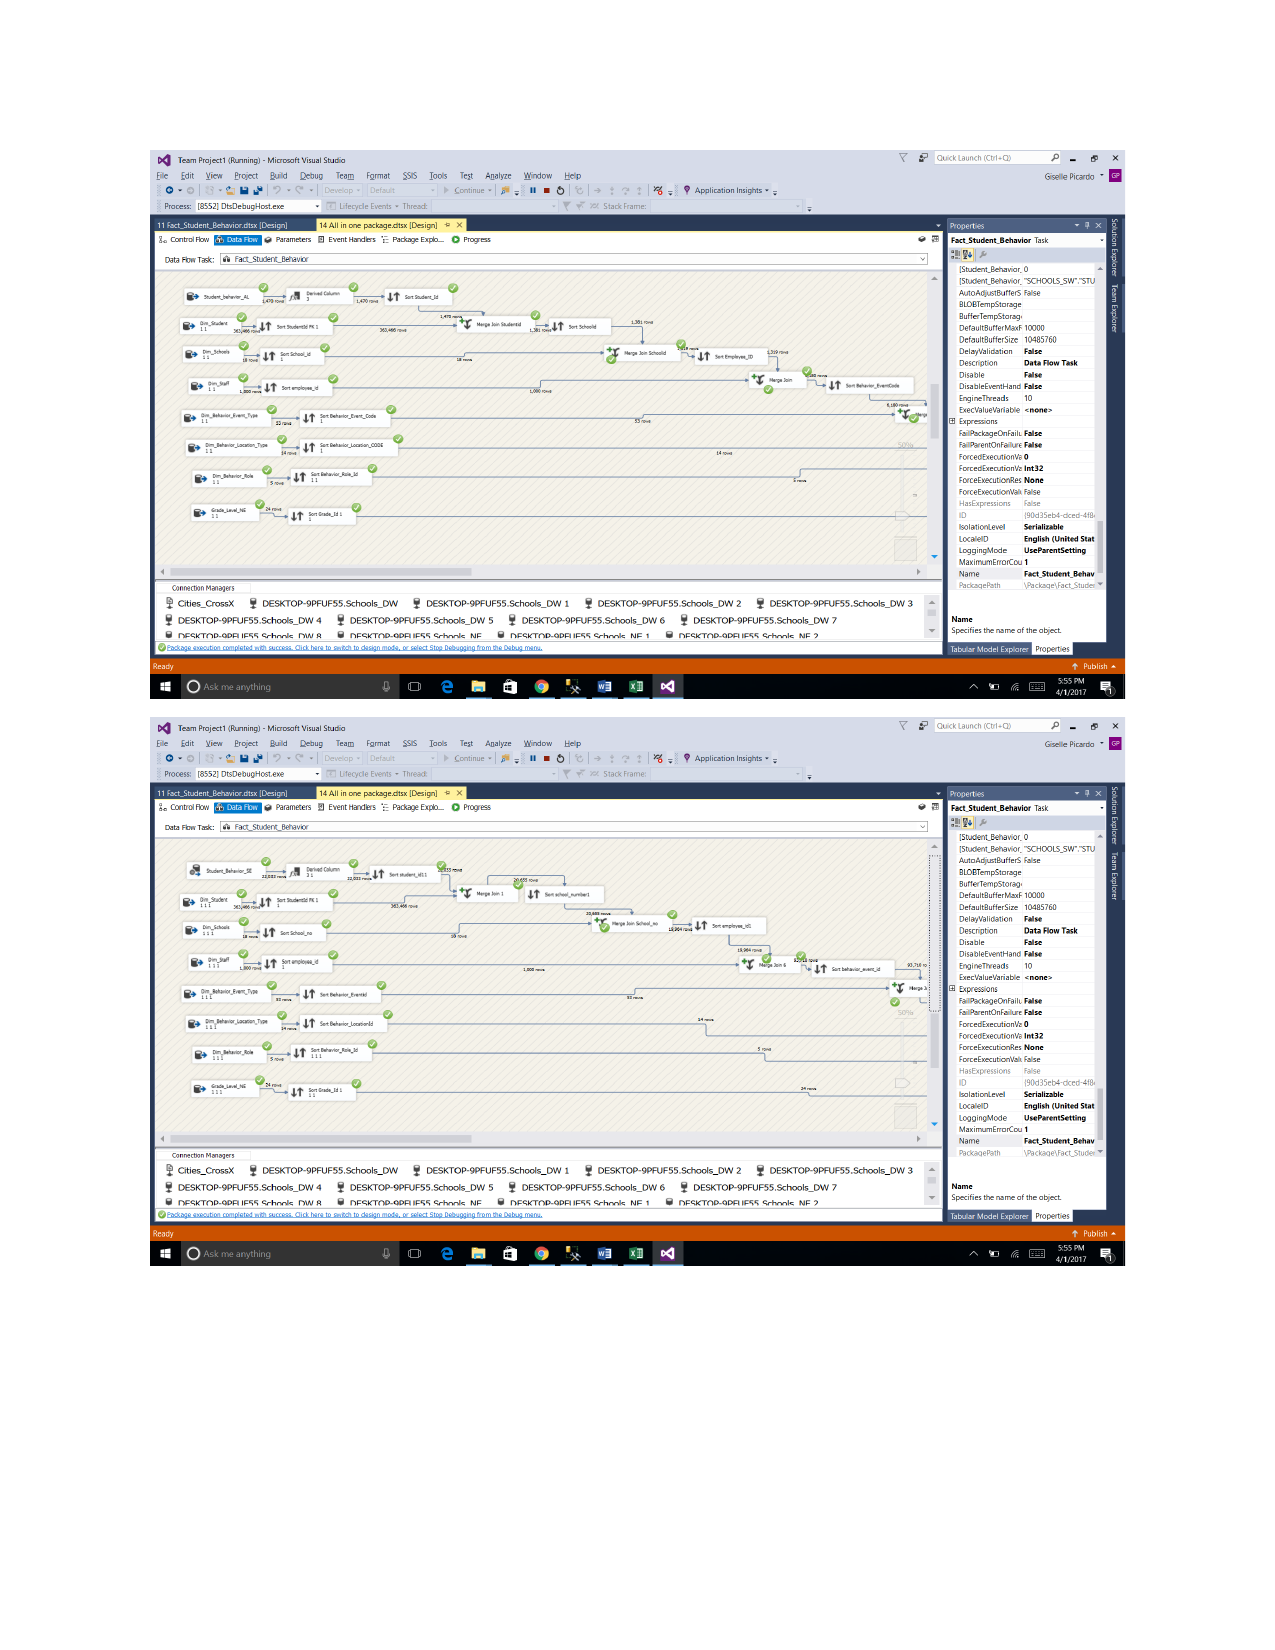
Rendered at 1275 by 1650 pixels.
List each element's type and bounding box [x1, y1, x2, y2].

picture [150, 717, 1125, 1266]
picture [150, 150, 1125, 699]
